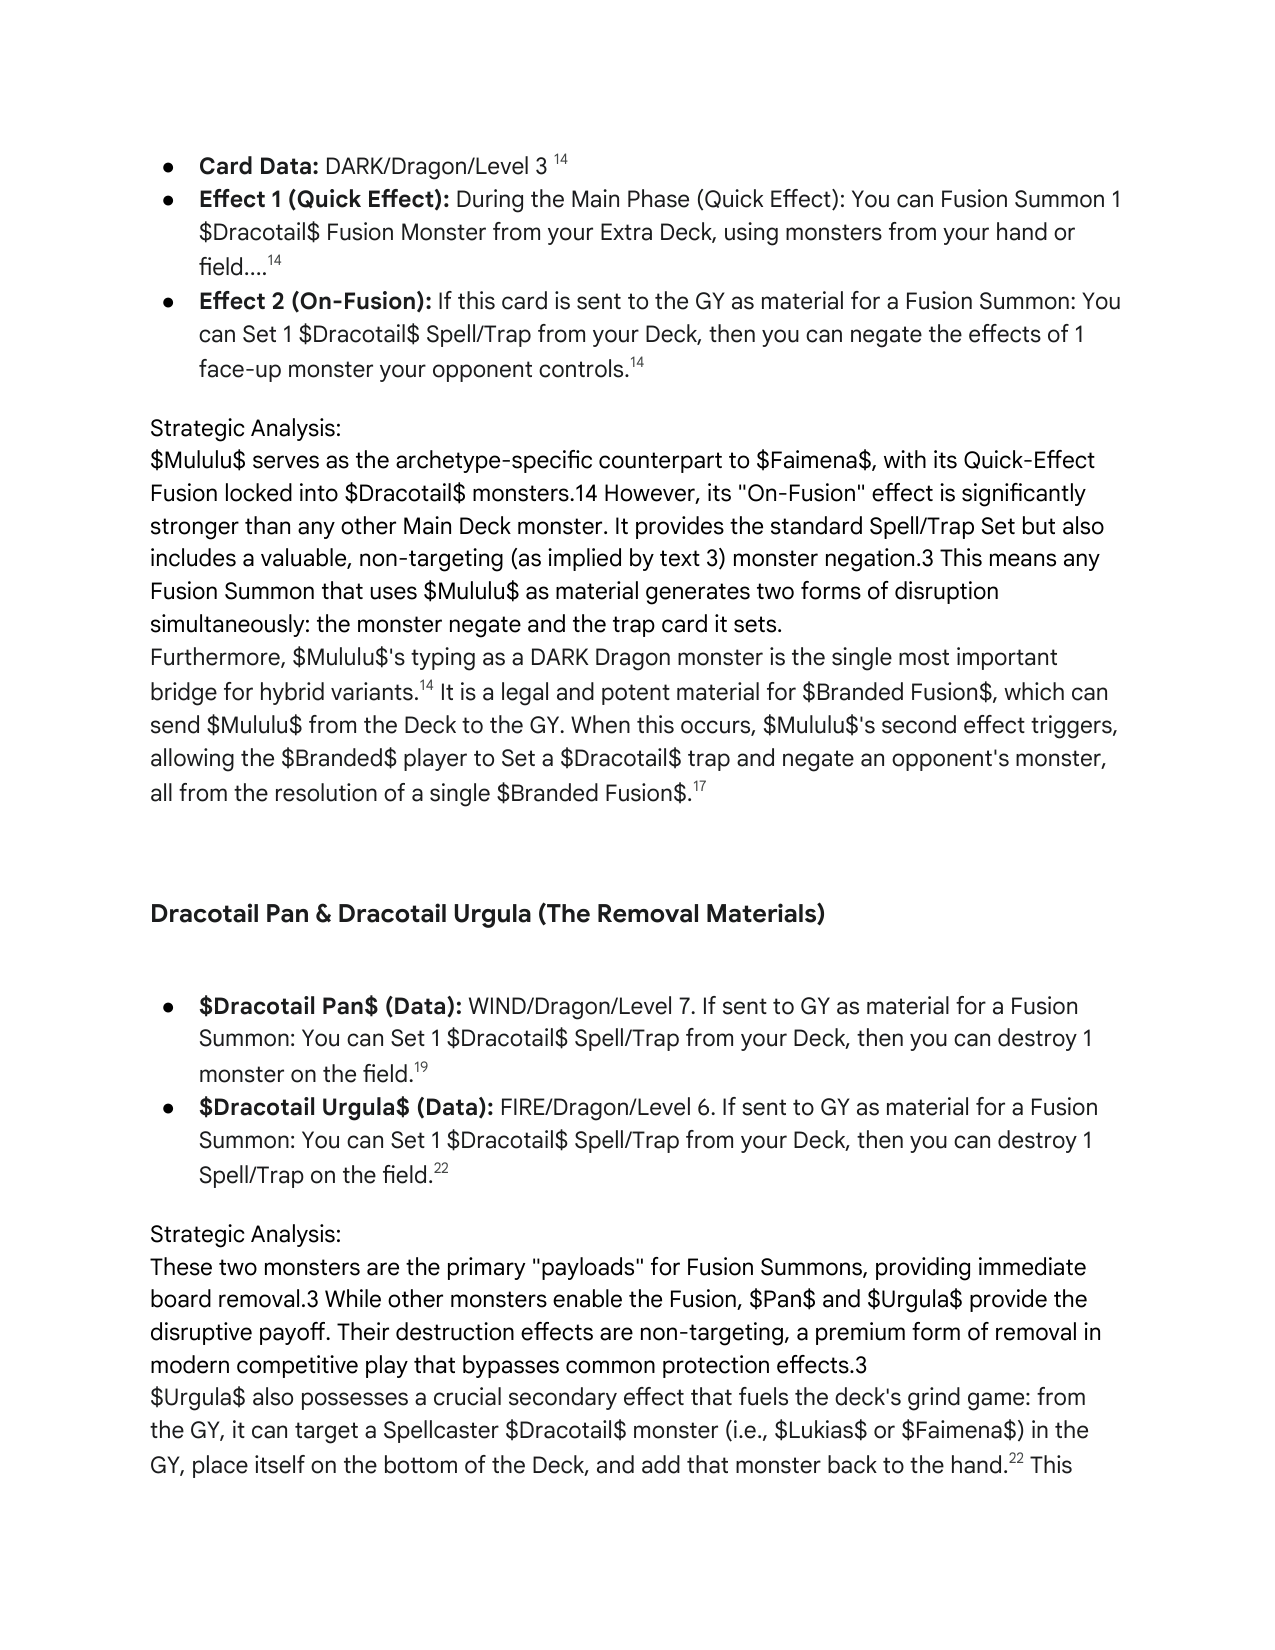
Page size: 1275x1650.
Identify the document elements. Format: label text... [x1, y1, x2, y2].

text Strategic Analysis: [150, 414, 1125, 443]
text Furthermore, $Mululu$'s typing as a DARK Dragon monster is the single most important bridge for hybrid variants.14 It is a legal and potent material for $Branded Fusion$, which can send $Mululu$ from the Deck to the GY. When this occurs, $Mululu$'s second effect triggers, allowing the $Branded$ player to Set a $Dracotail$ trap and negate an opponent's monster, all from the resolution of a single $Branded Fusion$.17 [150, 643, 1125, 808]
text Strategic Analysis: [150, 1220, 1125, 1249]
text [150, 1384, 1125, 1481]
list Effect 2 (On-Fusion): If this card is sent to the GY as material for a Fusion Summon: You can Set 1 $Dracotail$ Spell/Trap from your Deck, then you can negate the effects of 1 face-up monster your opponent controls.14 [161, 287, 1125, 384]
list Card Data: DARK/Dragon/Level 3 14 [161, 150, 1125, 181]
text These two monsters are the primary "payloads" for Fusion Summons, providing immediate board removal.3 While other monsters enable the Fusion, $Pan$ and $Urgula$ provide the disruptive payoff. Their destruction effects are non-targeting, a premium form of removal in modern competitive play that bypasses common protection effects.3 [150, 1253, 1125, 1380]
text $Mululu$ serves as the archetype-specific counterpart to $Faimena$, with its Quick-Effect Fusion locked into $Dracotail$ monsters.14 However, its "On-Fusion" effect is significantly stronger than any other Main Deck monster. It provides the standard Spell/Trap Set but also includes a valuable, non-targeting (as implied by text 3) monster negation.3 This means any Fusion Summon that uses $Mululu$ as material generates two forms of disruption simultaneously: the monster negate and the trap card it sets. [150, 447, 1125, 639]
list $Dracotail Pan$ (Data): WIND/Dragon/Level 7. If sent to GY as material for a Fusion Summon: You can Set 1 $Dracotail$ Spell/Trap from your Deck, then you can destroy 1 monster on the field.19 [161, 992, 1125, 1089]
subtitle Dracotail Pan & Dracotail Urgula (The Removal Materials) [150, 898, 1125, 930]
list Effect 1 (Quick Effect): During the Main Phase (Quick Effect): You can Fusion Summon 1 $Dracotail$ Fusion Monster from your Extra Deck, using monsters from your hand or field....14 [161, 186, 1125, 283]
list $Dracotail Urgula$ (Data): FIRE/Dragon/Level 6. If sent to GY as material for a Fusion Summon: You can Set 1 $Dracotail$ Spell/Trap from your Deck, then you can destroy 1 Spell/Trap on the field.22 [161, 1093, 1125, 1191]
